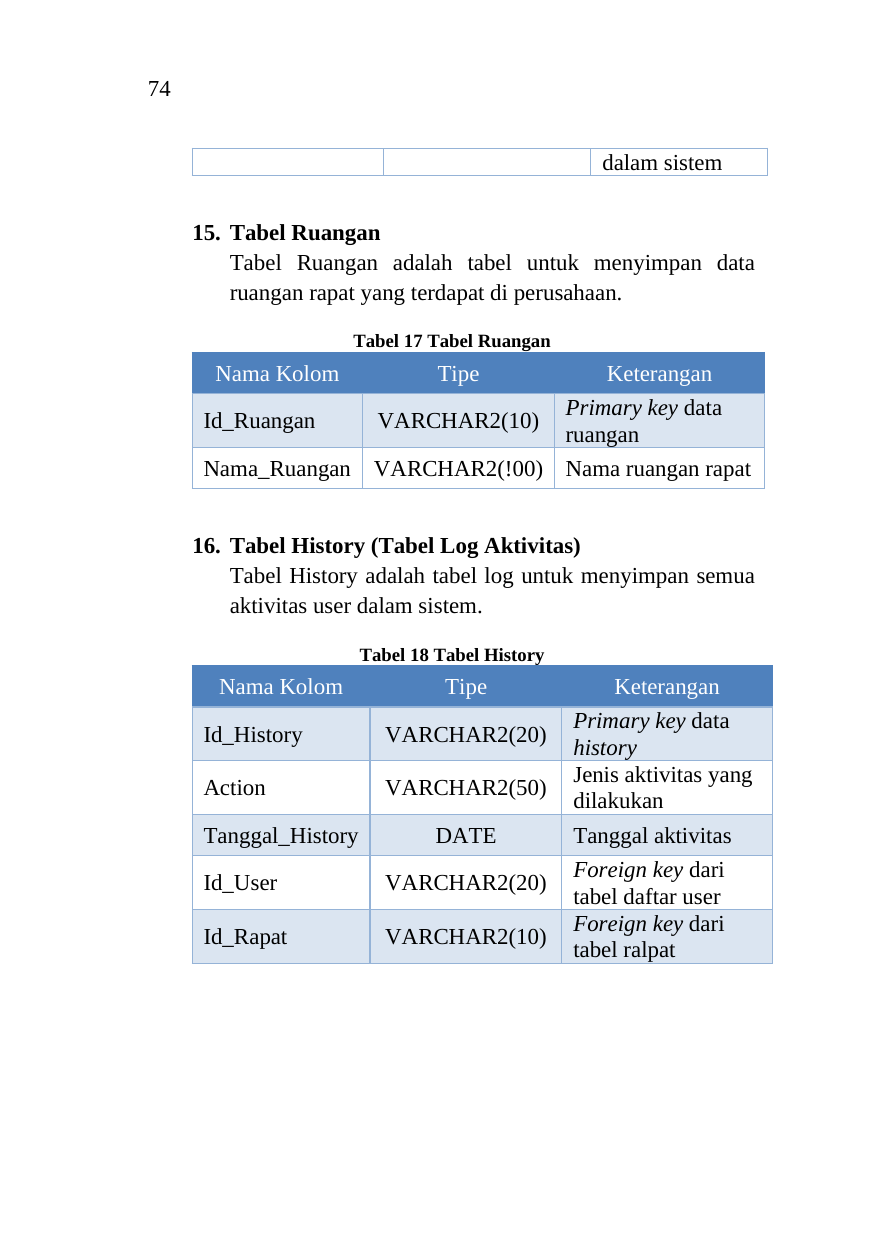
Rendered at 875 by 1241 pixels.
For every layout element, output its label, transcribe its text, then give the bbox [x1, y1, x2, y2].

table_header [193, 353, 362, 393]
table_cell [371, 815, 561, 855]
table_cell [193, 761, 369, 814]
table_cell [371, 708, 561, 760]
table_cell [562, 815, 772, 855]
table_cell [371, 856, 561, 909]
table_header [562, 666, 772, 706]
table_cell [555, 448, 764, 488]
list Tabel Ruangan adalah tabel untuk menyimpan data ruangan rapat yang terdapat di perusahaan. [229, 249, 756, 306]
text Tabel 18 Tabel History [148, 643, 756, 665]
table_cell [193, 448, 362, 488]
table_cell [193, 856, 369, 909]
list Tabel Ruangan [192, 219, 756, 245]
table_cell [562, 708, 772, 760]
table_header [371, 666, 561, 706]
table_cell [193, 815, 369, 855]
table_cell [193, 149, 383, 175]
list Tabel History adalah tabel log untuk menyimpan semua aktivitas user dalam sistem. [229, 562, 756, 619]
text Tabel 17 Tabel Ruangan [148, 330, 756, 352]
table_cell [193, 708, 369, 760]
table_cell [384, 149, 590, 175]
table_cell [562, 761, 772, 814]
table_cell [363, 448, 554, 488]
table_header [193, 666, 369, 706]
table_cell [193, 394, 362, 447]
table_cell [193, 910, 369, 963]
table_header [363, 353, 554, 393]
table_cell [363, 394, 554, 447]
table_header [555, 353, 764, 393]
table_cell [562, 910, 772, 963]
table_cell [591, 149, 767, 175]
list Tabel History (Tabel Log Aktivitas) [192, 532, 756, 558]
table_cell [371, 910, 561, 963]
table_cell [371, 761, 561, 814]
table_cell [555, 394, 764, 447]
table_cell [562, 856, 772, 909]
